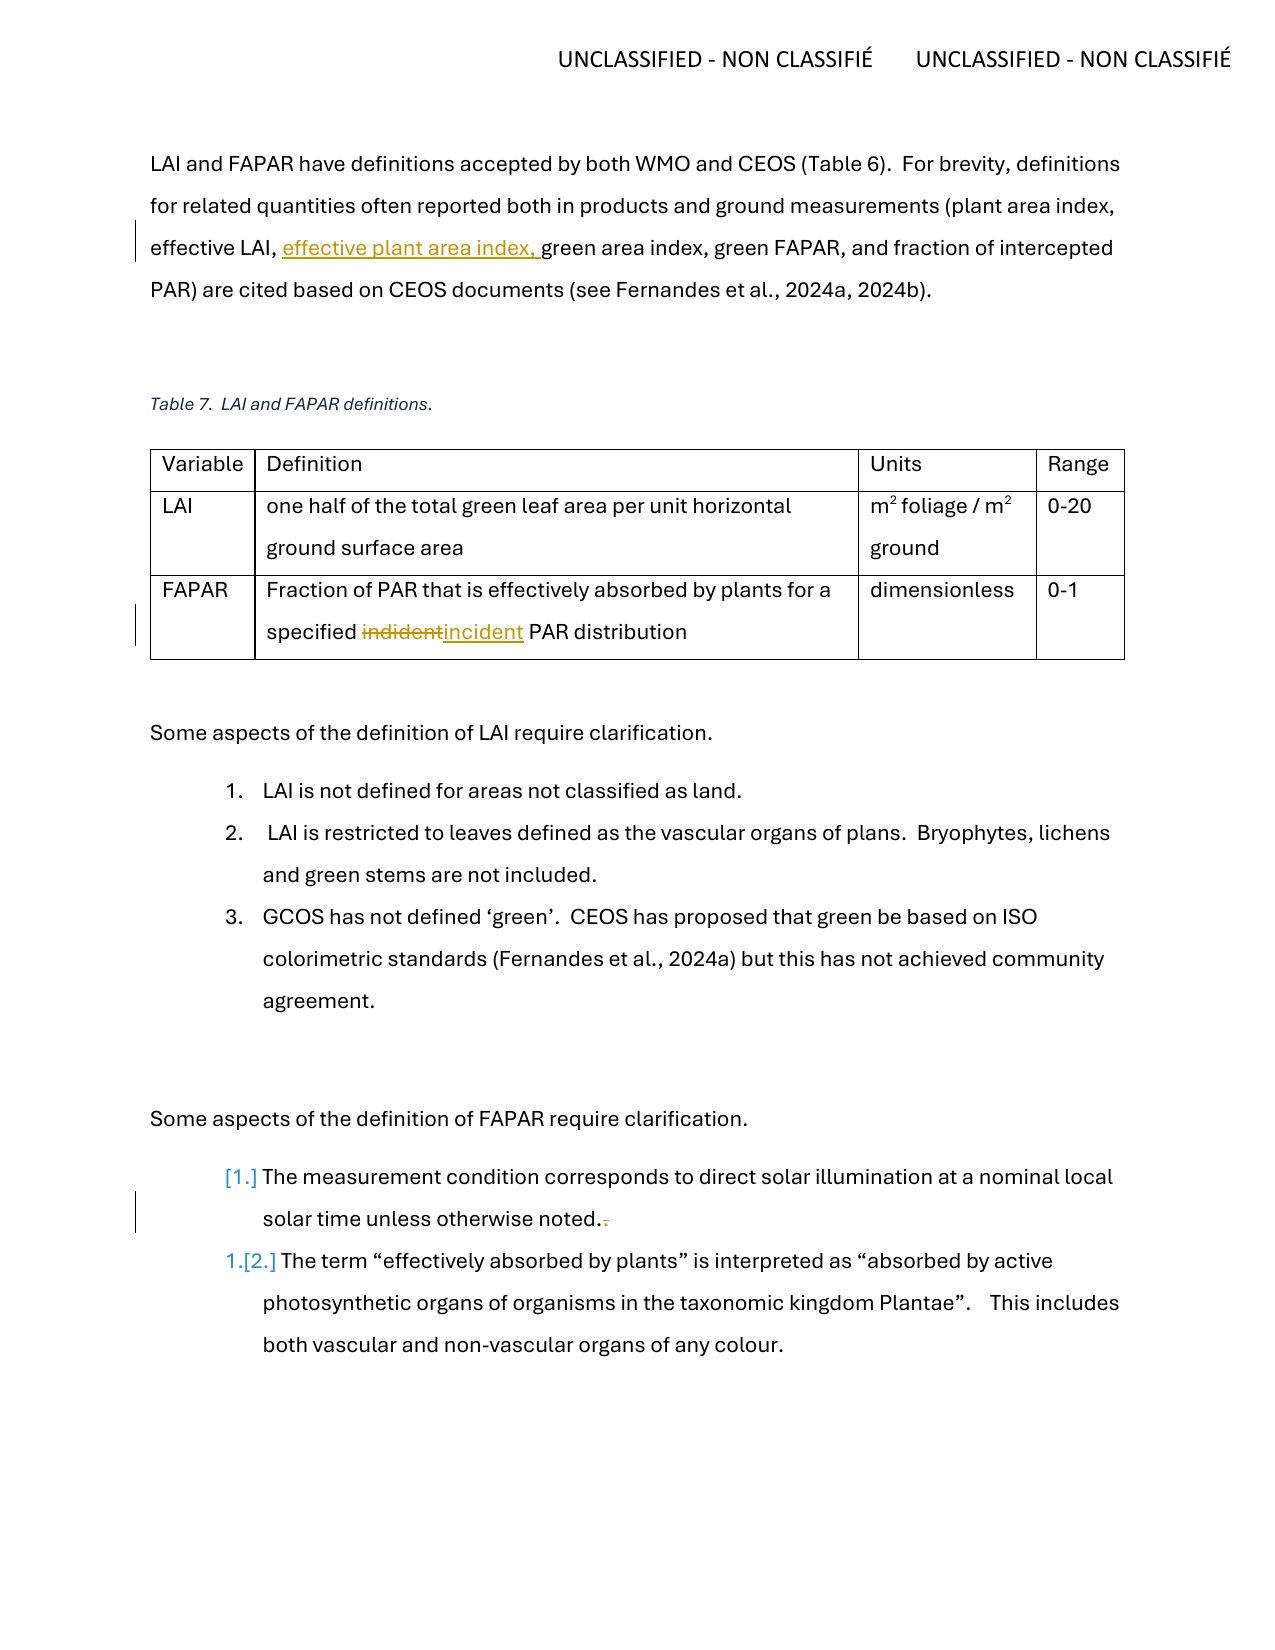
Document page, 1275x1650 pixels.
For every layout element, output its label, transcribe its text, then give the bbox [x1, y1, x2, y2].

table_cell dimensionless [859, 576, 1036, 659]
text Some aspects of the definition of FAPAR require clarification. [150, 1104, 1125, 1132]
list LAI is not defined for areas not classified as land. [225, 777, 1125, 805]
table_header Units [859, 450, 1036, 491]
table_cell 0-20 [1037, 492, 1124, 575]
text Some aspects of the definition of LAI require clarification. [150, 719, 1125, 747]
table_cell FAPAR [151, 576, 254, 659]
table_cell 0-1 [1037, 576, 1124, 659]
list GCOS has not defined ‘green’. CEOS has proposed that green be based on ISO colorimetric standards (Fernandes et al., 2024a) but this has not achieved community agreement. [225, 903, 1125, 1015]
text LAI and FAPAR have definitions accepted by both WMO and CEOS (Table 6). For brevity, definitions for related quantities often reported both in products and ground measurements (plant area index, effective LAI, green area index, green FAPAR, and fraction of intercepted PAR) are cited based on CEOS documents (see Fernandes et al., 2024a, 2024b). [150, 150, 1125, 304]
list LAI is restricted to leaves defined as the vascular organs of plans. Bryophytes, lichens and green stems are not included. [225, 819, 1125, 889]
list The measurement condition corresponds to direct solar illumination at a nominal local solar time unless otherwise noted. [225, 1163, 1125, 1233]
table_header Definition [256, 450, 858, 491]
table_cell Fraction of PAR that is effectively absorbed by plants for a specified PAR distribution [256, 576, 858, 659]
table_cell LAI [151, 492, 254, 575]
table_header Variable [151, 450, 254, 491]
list The term “effectively absorbed by plants” is interpreted as “absorbed by active photosynthetic organs of organisms in the taxonomic kingdom Plantae”. This includes both vascular and non-vascular organs of any colour. [225, 1247, 1125, 1359]
table_cell m2 foliage / m2 ground [859, 492, 1036, 575]
table_header Range [1037, 450, 1124, 491]
table_cell one half of the total green leaf area per unit horizontal ground surface area [256, 492, 858, 575]
